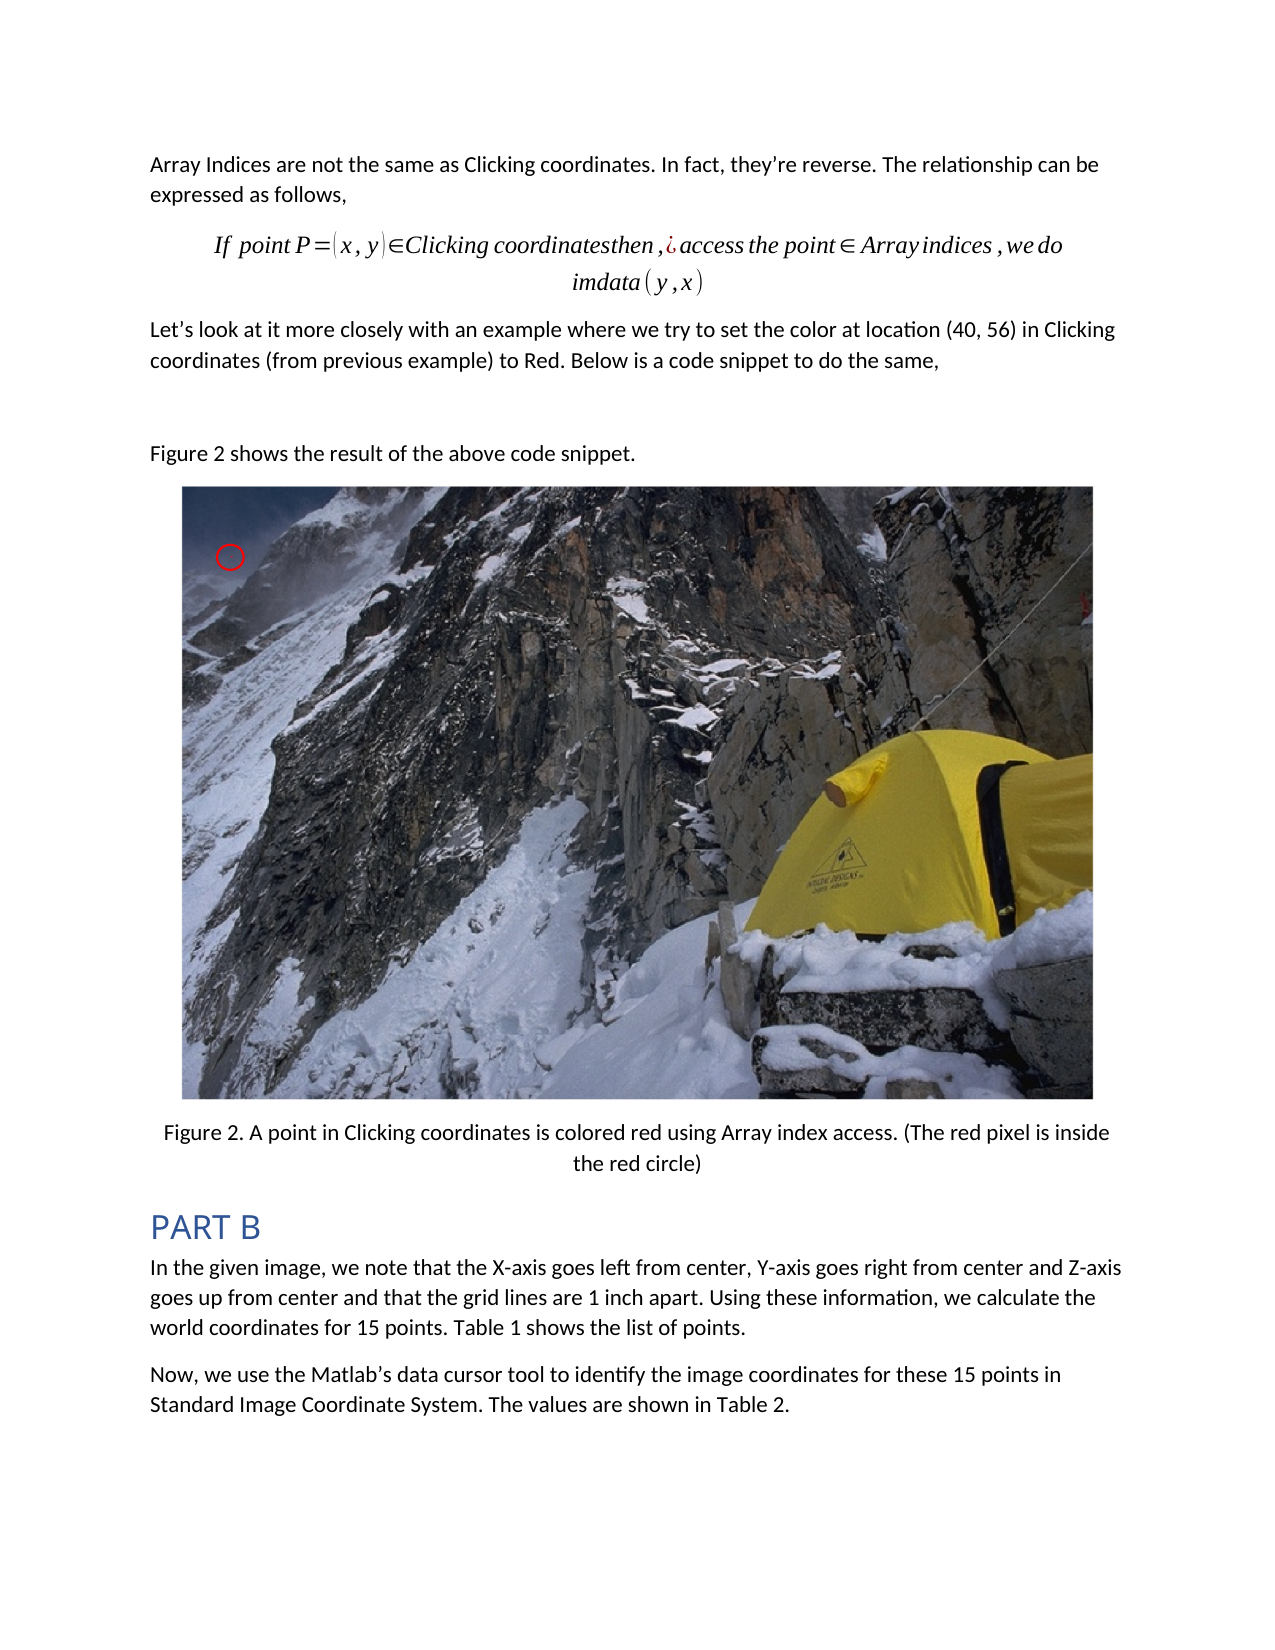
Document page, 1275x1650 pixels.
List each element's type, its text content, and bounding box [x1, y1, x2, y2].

text Figure 2 shows the result of the above code snippet. [150, 439, 1125, 467]
picture [181, 486, 1094, 1100]
text Let’s look at it more closely with an example where we try to set the color at location (40, 56) in Clicking coordinates (from previous example) to Red. Below is a code snippet to do the same, [150, 316, 1125, 374]
text Now, we use the Matlab’s data cursor tool to identify the image coordinates for these 15 points in Standard Image Coordinate System. The values are shown in Table 2. [150, 1360, 1125, 1418]
subtitle PART B [150, 1204, 1125, 1249]
text In the given image, we note that the X-axis goes left from center, Y-axis goes right from center and Z-axis goes up from center and that the grid lines are 1 inch apart. Using these information, we calculate the world coordinates for 15 points. Table 1 shows the list of points. [150, 1253, 1125, 1341]
text Figure 2. A point in Clicking coordinates is colored red using Array index access. (The red pixel is inside the red circle) [150, 1118, 1125, 1177]
text Array Indices are not the same as Clicking coordinates. In fact, they’re reverse. The relationship can be expressed as follows, [150, 150, 1125, 208]
